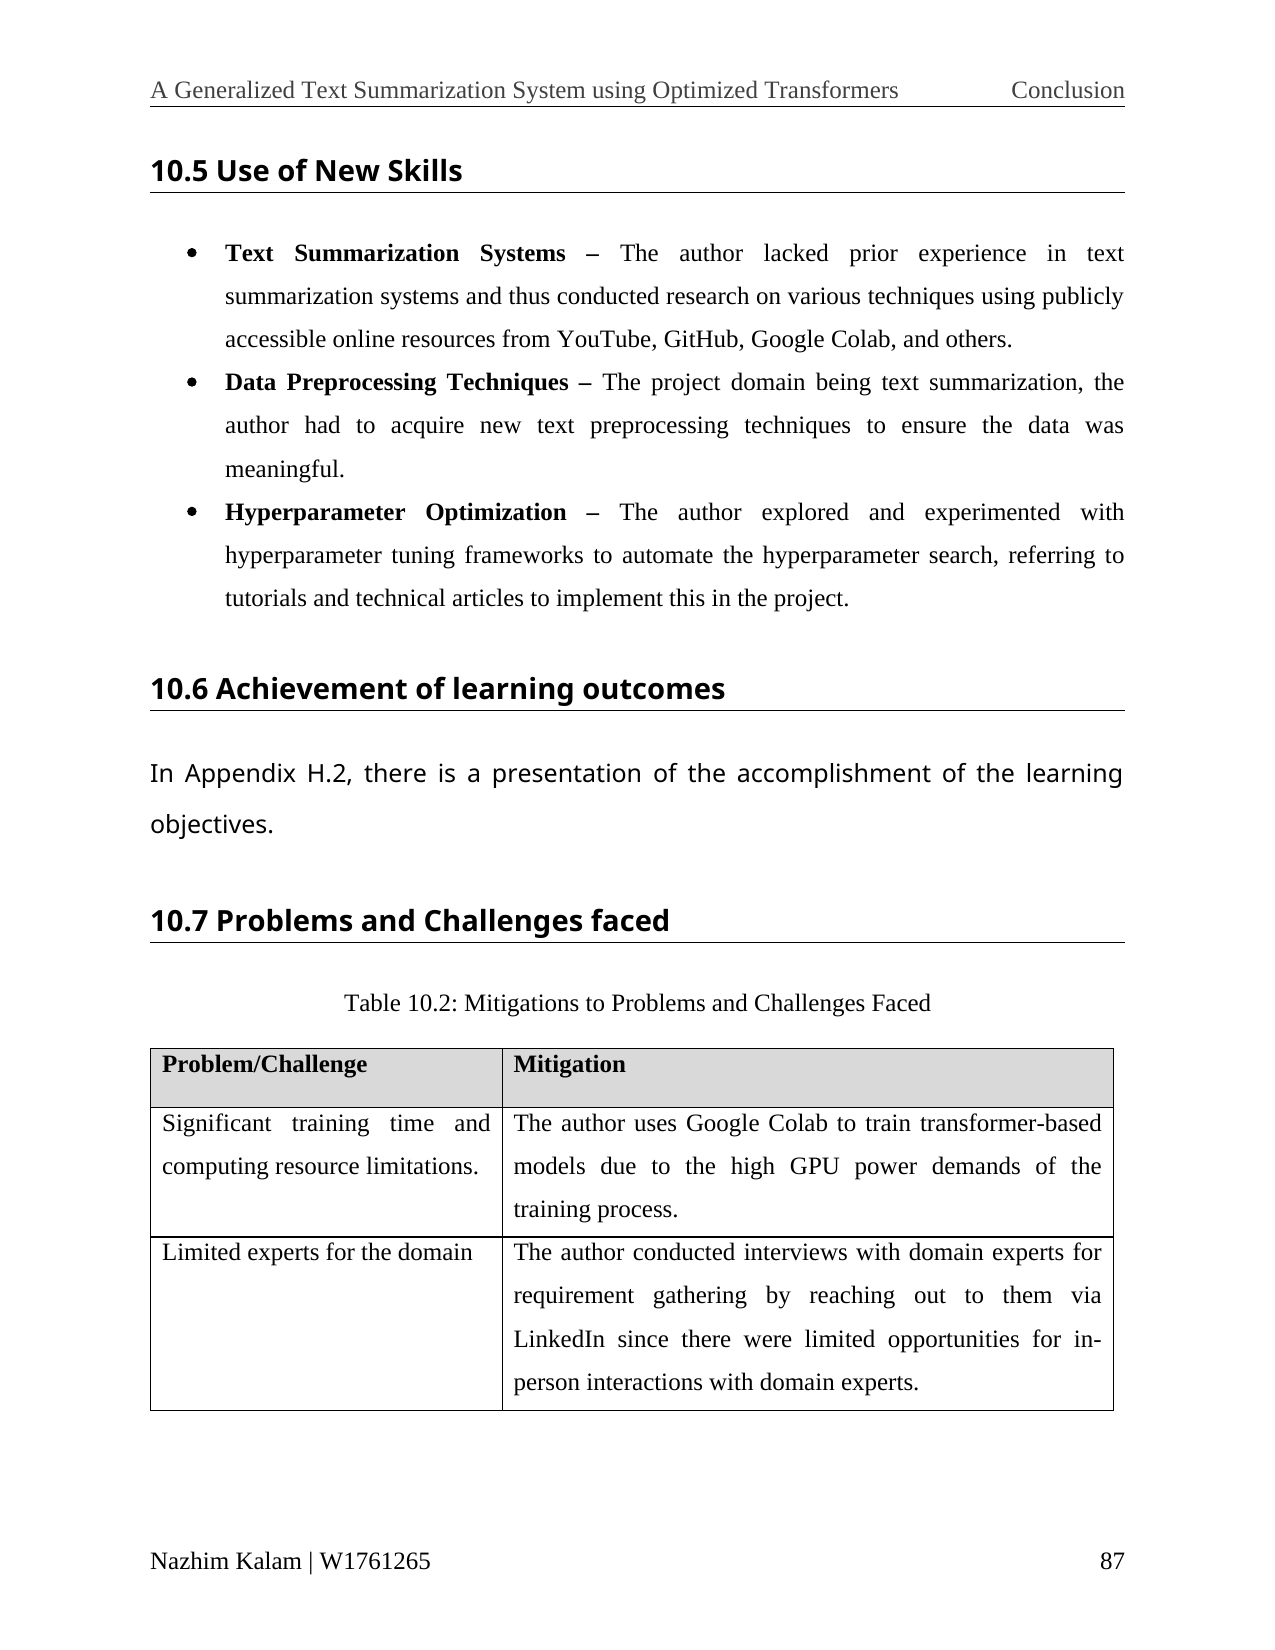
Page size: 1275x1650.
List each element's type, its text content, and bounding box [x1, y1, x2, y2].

table_cell The author uses Google Colab to train transformer-based models due to the high GPU power demands of the training process. [503, 1108, 1113, 1236]
list Text Summarization Systems – The author lacked prior experience in text summarization systems and thus conducted research on various techniques using publicly accessible online resources from YouTube, GitHub, Google Colab, and others. [187, 238, 1125, 353]
table_cell Limited experts for the domain [151, 1238, 502, 1410]
list Hyperparameter Optimization – The author explored and experimented with hyperparameter tuning frameworks to automate the hyperparameter search, referring to tutorials and technical articles to implement this in the project. [187, 497, 1125, 612]
subtitle 10.7 Problems and Challenges faced [150, 900, 1125, 942]
subtitle 10.6 Achievement of learning outcomes [150, 668, 1125, 710]
table_cell Significant training time and computing resource limitations. [151, 1108, 502, 1236]
table_cell The author conducted interviews with domain experts for requirement gathering by reaching out to them via LinkedIn since there were limited opportunities for in-person interactions with domain experts. [503, 1238, 1113, 1410]
text In Appendix H.2, there is a presentation of the accomplishment of the learning objectives. [150, 756, 1125, 841]
text Table 10.2: Mitigations to Problems and Challenges Faced [150, 988, 1125, 1017]
table_header Mitigation [503, 1049, 1113, 1107]
subtitle 10.5 Use of New Skills [150, 150, 1125, 192]
table_header Problem/Challenge [151, 1049, 502, 1107]
list Data Preprocessing Techniques – The project domain being text summarization, the author had to acquire new text preprocessing techniques to ensure the data was meaningful. [187, 367, 1125, 482]
